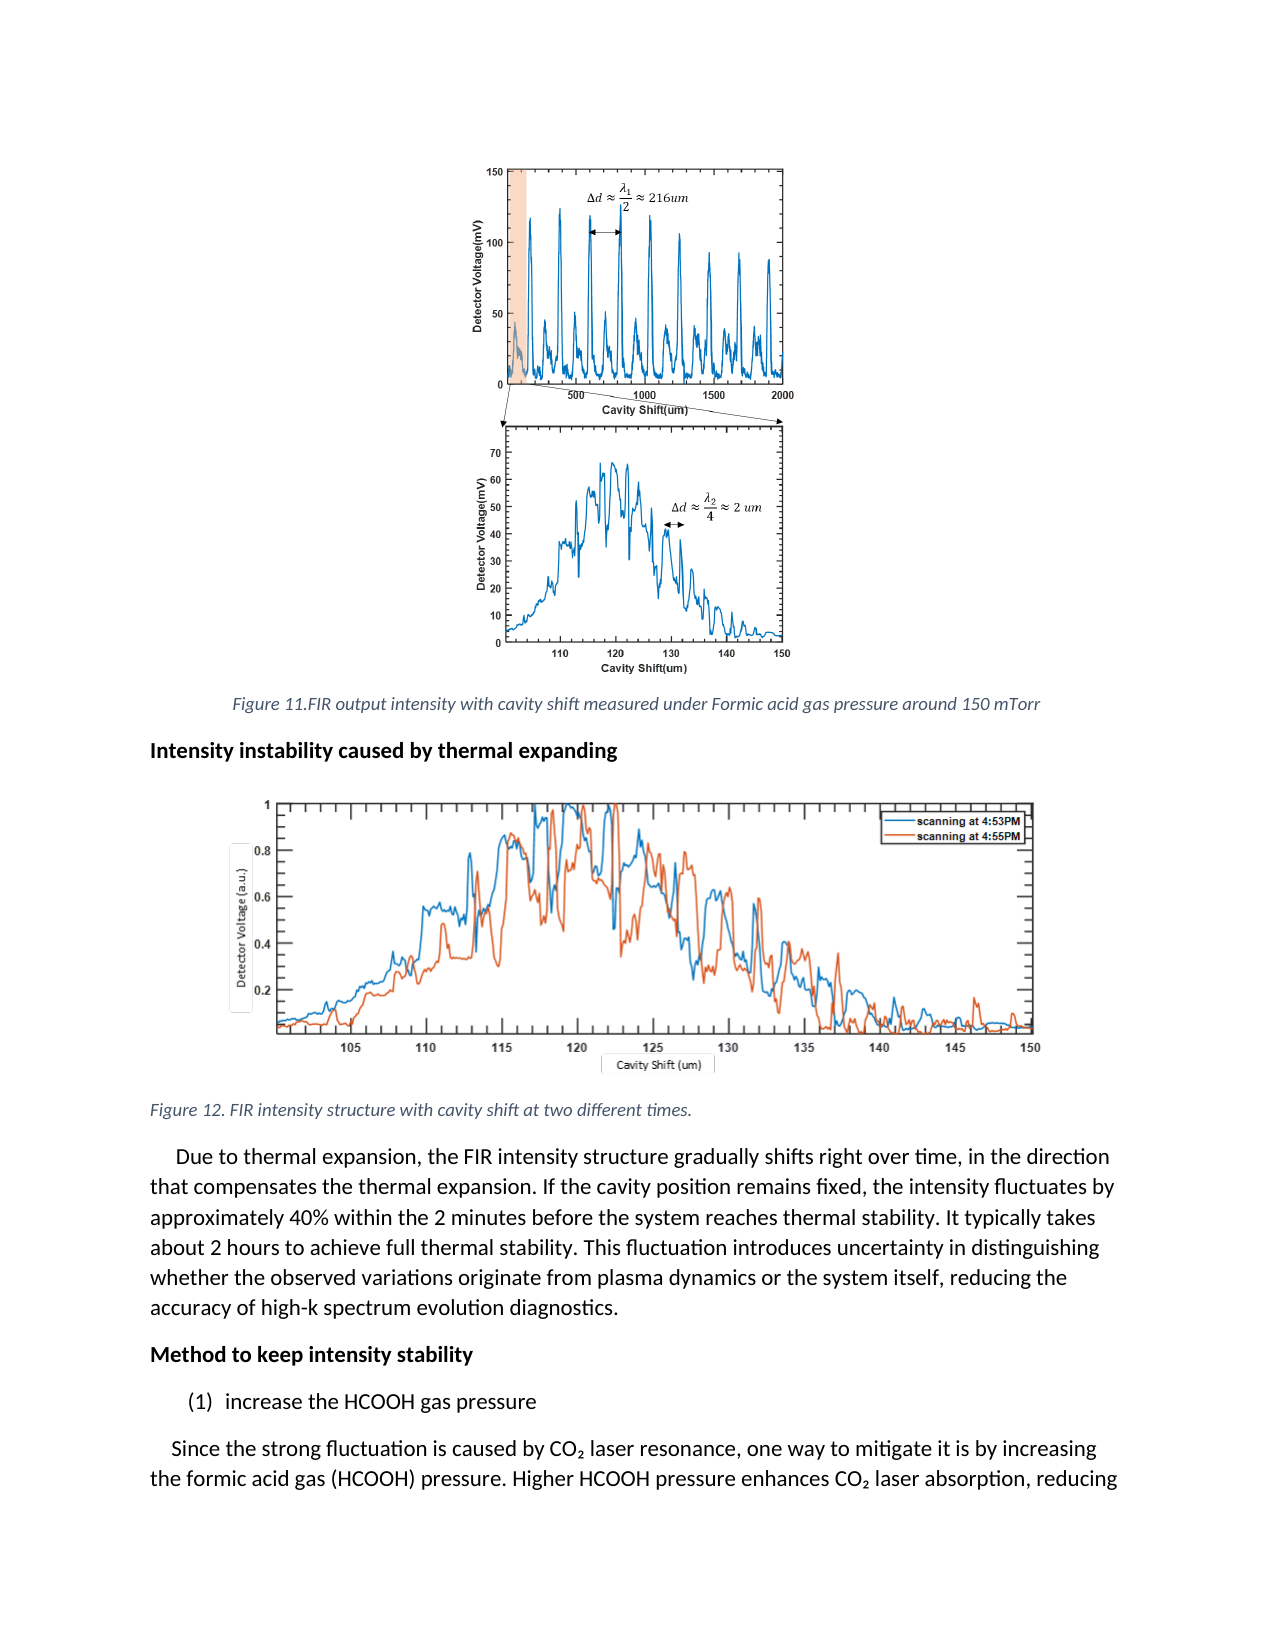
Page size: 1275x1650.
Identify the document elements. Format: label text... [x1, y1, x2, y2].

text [150, 1434, 1125, 1492]
text Intensity instability caused by thermal expanding [150, 736, 1125, 764]
picture [150, 782, 1125, 1080]
picture [459, 150, 816, 674]
text Method to keep intensity stability [150, 1340, 1125, 1368]
text Due to thermal expansion, the FIR intensity structure gradually shifts right over time, in the direction that compensates the thermal expansion. If the cavity position remains fixed, the intensity fluctuates by approximately 40% within the 2 minutes before the system reaches thermal stability. It typically takes about 2 hours to achieve full thermal stability. This fluctuation introduces uncertainty in distinguishing whether the observed variations originate from plasma dynamics or the system itself, reducing the accuracy of high-k spectrum evolution diagnostics. [150, 1142, 1125, 1321]
list increase the HCOOH gas pressure [187, 1387, 1125, 1415]
